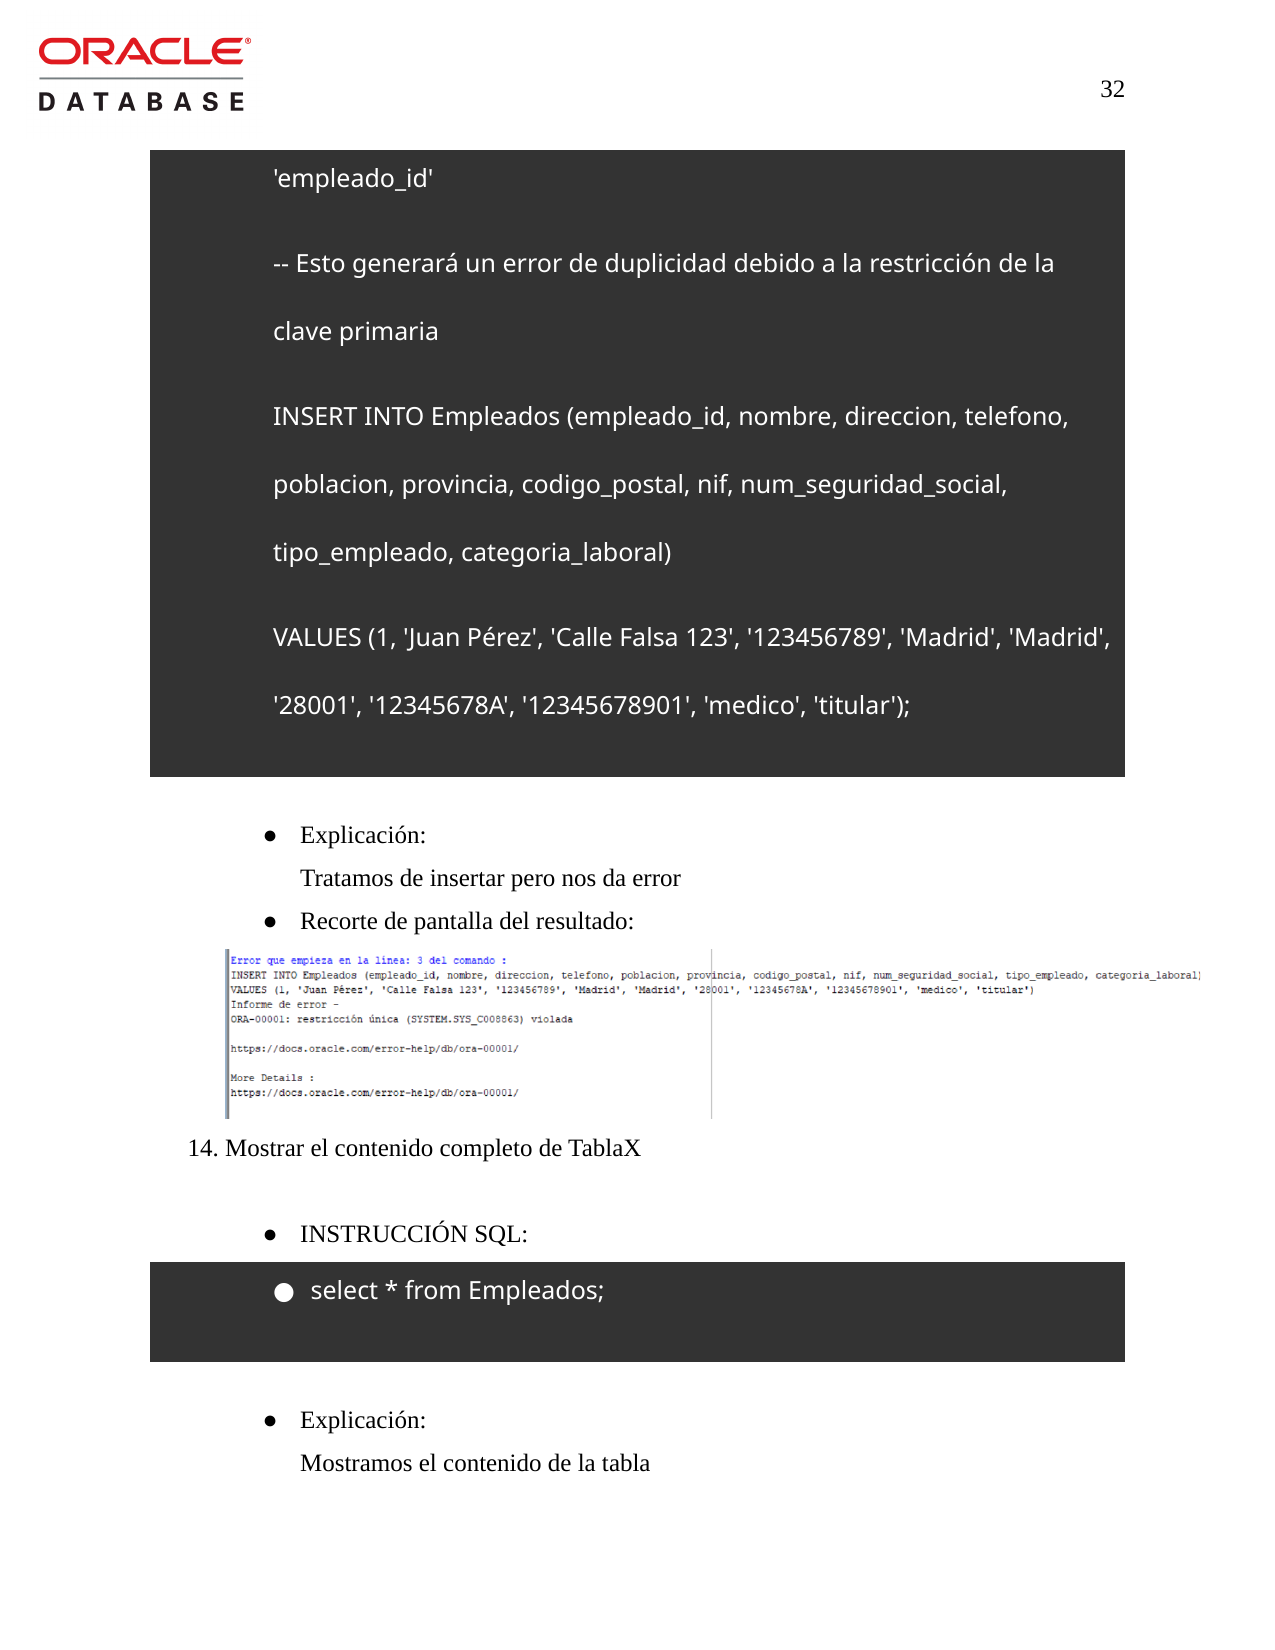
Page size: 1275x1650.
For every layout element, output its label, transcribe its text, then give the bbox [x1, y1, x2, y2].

table_header select * from Empleados; [150, 1262, 1125, 1362]
list Explicación: [262, 1405, 1125, 1434]
list INSTRUCCIÓN SQL: [262, 1219, 1125, 1248]
picture [225, 949, 1200, 1119]
text Mostramos el contenido de la tabla [300, 1448, 1125, 1477]
text Tratamos de insertar pero nos da error [300, 863, 1125, 892]
list Mostrar el contenido completo de TablaX [187, 1133, 1125, 1161]
picture [26, 10, 264, 139]
list Explicación: [262, 820, 1125, 849]
list Recorte de pantalla del resultado: [262, 906, 1125, 935]
